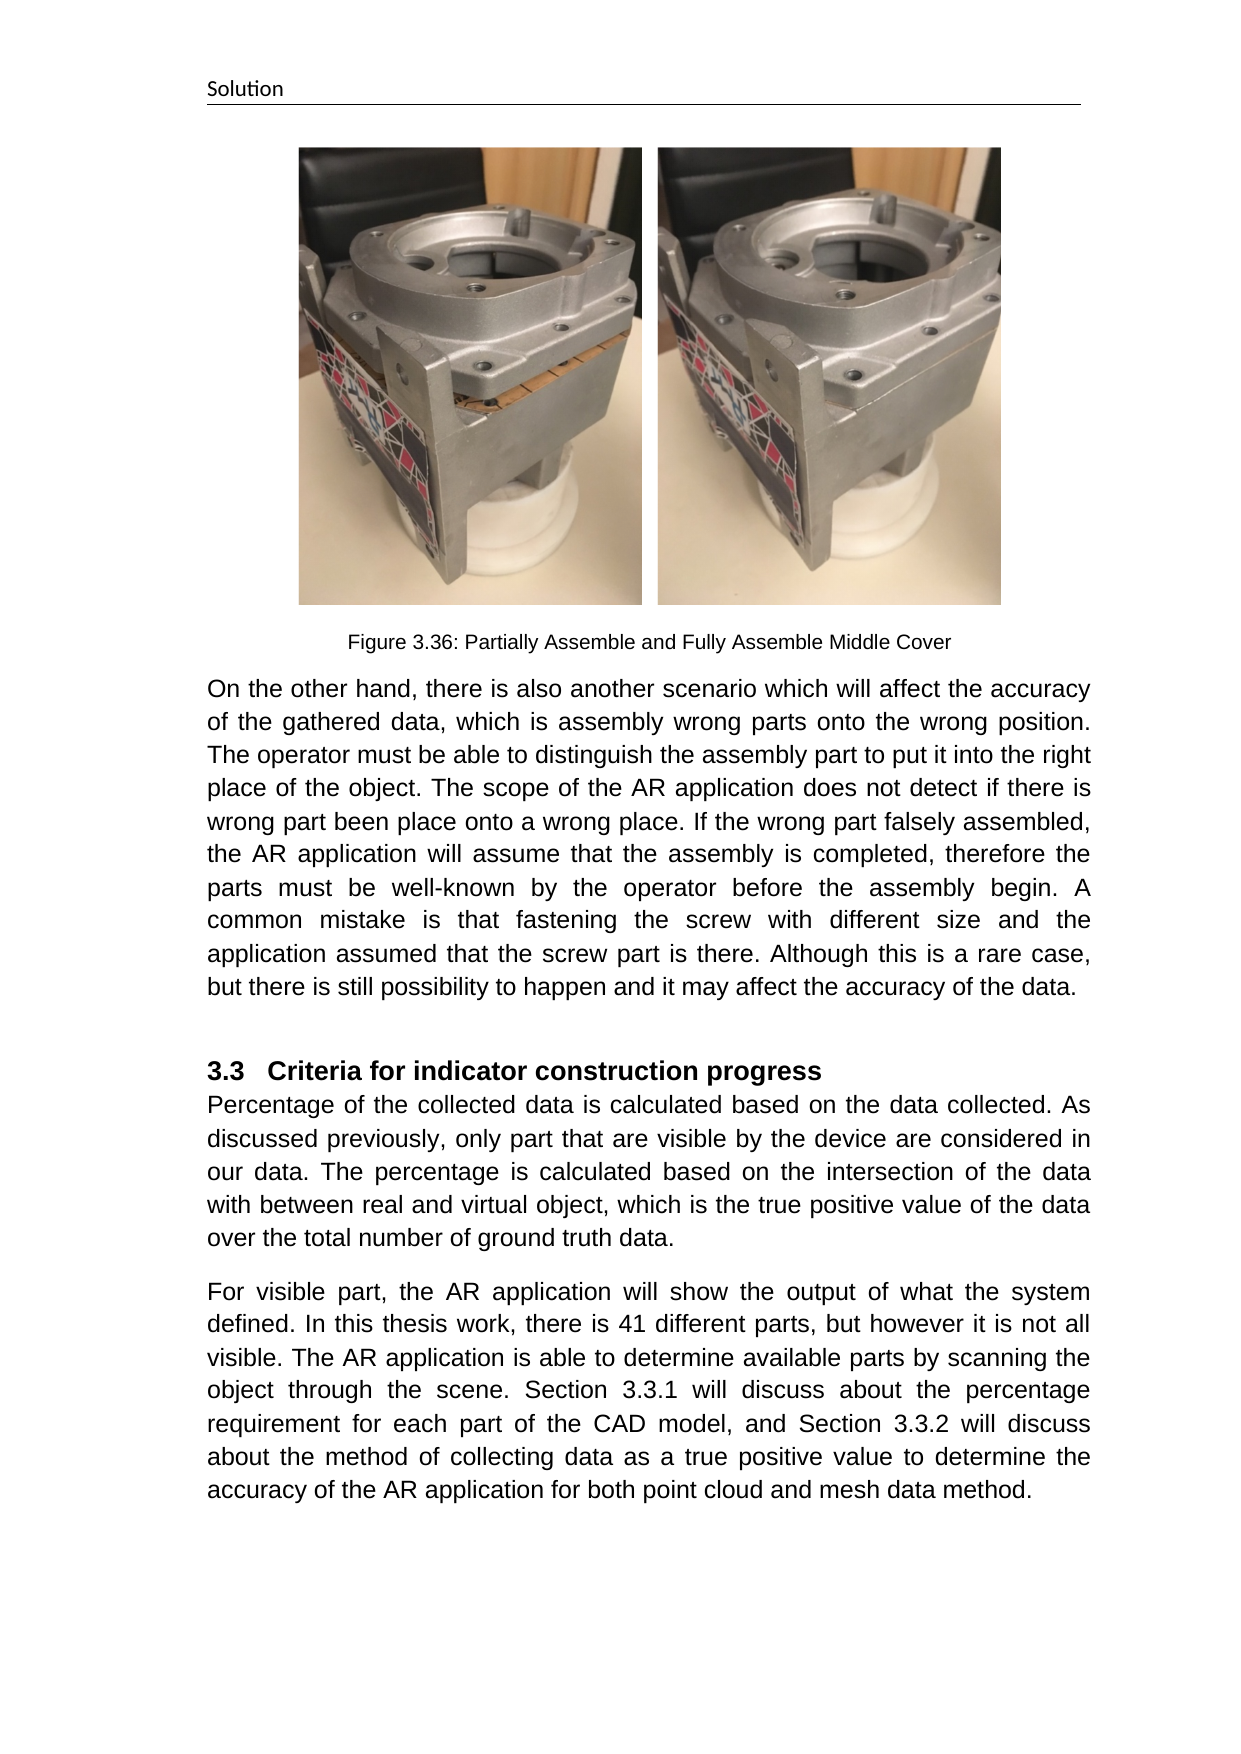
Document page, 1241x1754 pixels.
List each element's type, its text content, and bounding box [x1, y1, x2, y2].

text For visible part, the AR application will show the output of what the system defined. In this thesis work, there is 41 different parts, but however it is not all visible. The AR application is able to determine available parts by scanning the object through the scene. Section 3.3.1 will discuss about the percentage requirement for each part of the CAD model, and Section 3.3.2 will discuss about the method of collecting data as a true positive value to determine the accuracy of the AR application for both point cloud and mesh data method. [207, 1276, 1092, 1503]
picture [299, 148, 642, 605]
subtitle Criteria for indicator construction progress [207, 1054, 1092, 1086]
text On the other hand, there is also another scenario which will affect the accuracy of the gathered data, which is assembly wrong parts onto the wrong position. The operator must be able to distinguish the assembly part to put it into the right place of the object. The scope of the AR application does not detect if there is wrong part been place onto a wrong place. If the wrong part falsely assembled, the AR application will assume that the assembly is completed, therefore the parts must be well-known by the operator before the assembly begin. A common mistake is that fastening the screw with different size and the application assumed that the screw part is there. Although this is a rare case, but there is still possibility to happen and it may affect the accuracy of the data. [207, 674, 1092, 1000]
picture [658, 148, 1001, 605]
text Percentage of the collected data is calculated based on the data collected. As discussed previously, only part that are visible by the device are considered in our data. The percentage is calculated based on the intersection of the data with between real and virtual object, which is the true positive value of the data over the total number of ground truth data. [207, 1091, 1092, 1251]
